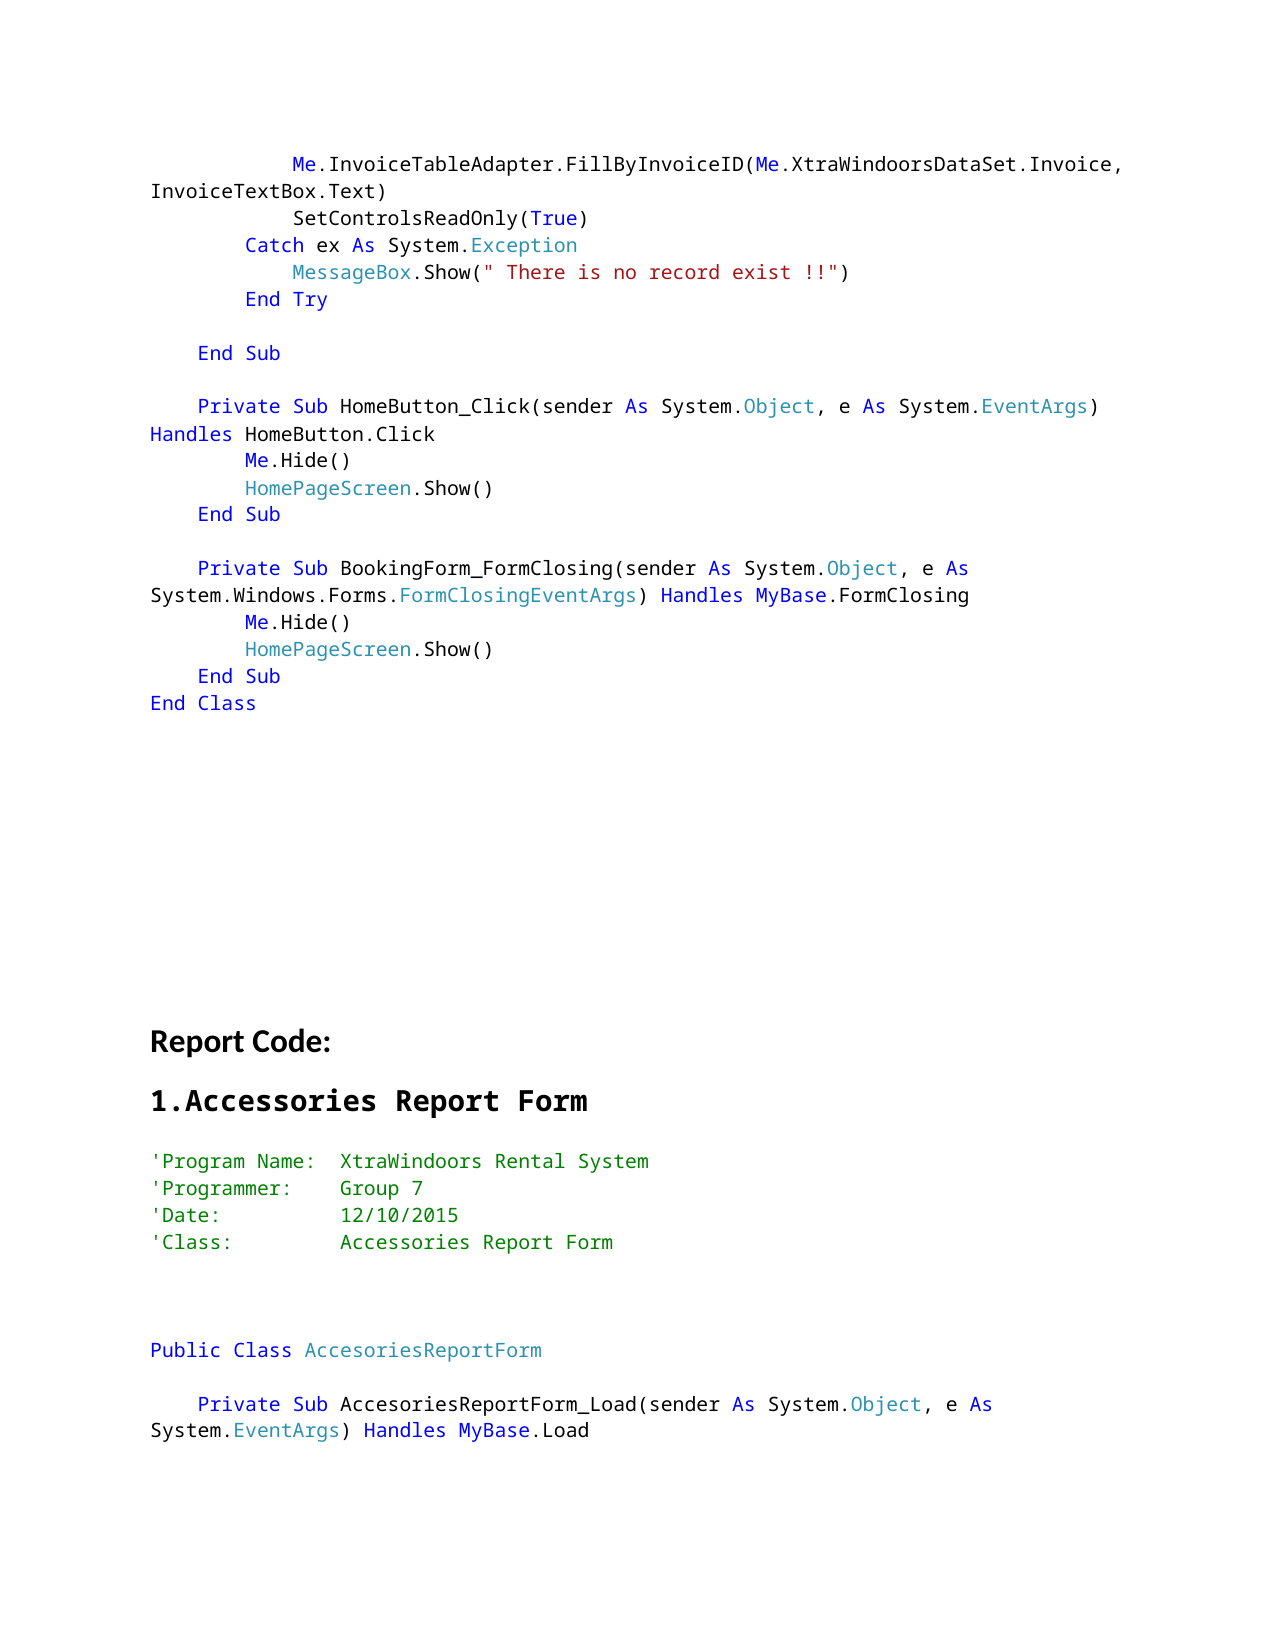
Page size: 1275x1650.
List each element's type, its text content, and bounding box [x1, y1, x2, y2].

text End Sub [150, 663, 1125, 689]
text Report Code: [150, 1020, 1125, 1060]
text Me.InvoiceTableAdapter.FillByInvoiceID(Me.XtraWindoorsDataSet.Invoice, InvoiceTextBox.Text) [150, 150, 1125, 204]
text Me.Hide() [150, 447, 1125, 474]
text 'Program Name: XtraWindoors Rental System [150, 1147, 1125, 1174]
text Catch ex As System.Exception [150, 231, 1125, 258]
text Public Class AccesoriesReportForm [150, 1336, 1125, 1363]
text 'Class: Accessories Report Form [150, 1228, 1125, 1255]
text End Sub [150, 501, 1125, 528]
text End Class [150, 689, 1125, 717]
text End Try [150, 285, 1125, 312]
text Private Sub AccesoriesReportForm_Load(sender As System.Object, e As System.EventArgs) Handles MyBase.Load [150, 1390, 1125, 1444]
text Private Sub HomeButton_Click(sender As System.Object, e As System.EventArgs) Handles HomeButton.Click [150, 393, 1125, 447]
text MessageBox.Show(" There is no record exist !!") [150, 258, 1125, 285]
text Me.Hide() [150, 609, 1125, 636]
text End Sub [150, 339, 1125, 366]
text 'Date: 12/10/2015 [150, 1201, 1125, 1228]
text 1.Accessories Report Form [150, 1080, 1125, 1120]
text HomePageScreen.Show() [150, 474, 1125, 501]
text HomePageScreen.Show() [150, 636, 1125, 663]
text 'Programmer: Group 7 [150, 1174, 1125, 1201]
text SetControlsReadOnly(True) [150, 204, 1125, 231]
text Private Sub BookingForm_FormClosing(sender As System.Object, e As System.Windows.Forms.FormClosingEventArgs) Handles MyBase.FormClosing [150, 555, 1125, 609]
